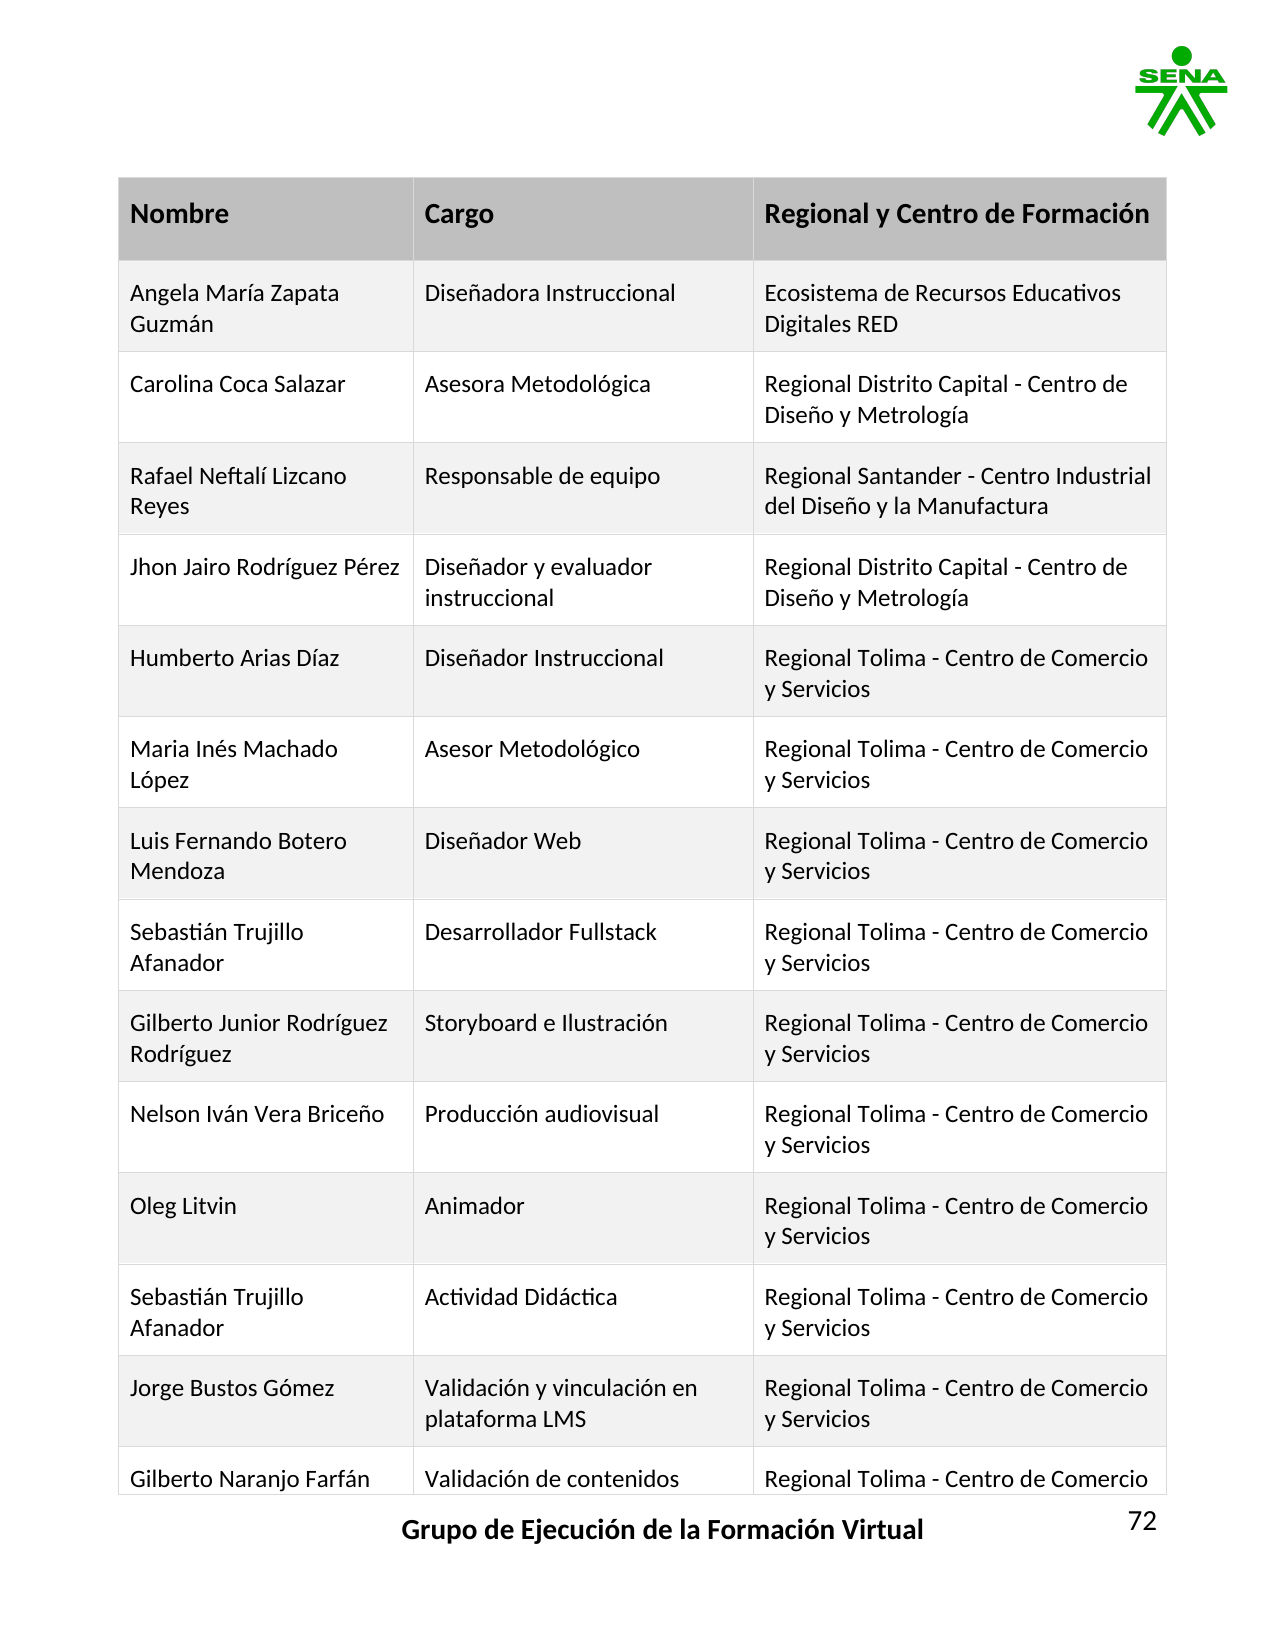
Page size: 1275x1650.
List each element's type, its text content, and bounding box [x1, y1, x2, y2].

table_cell Asesor Metodológico [414, 717, 753, 807]
table_cell Regional Distrito Capital - Centro de Diseño y Metrología [754, 535, 1166, 625]
table_cell Diseñadora Instruccional [414, 261, 753, 351]
table_cell Animador [414, 1173, 753, 1263]
table_cell Sebastián Trujillo Afanador [119, 900, 413, 990]
table_cell Gilberto Junior Rodríguez Rodríguez [119, 991, 413, 1081]
table_header Nombre [119, 178, 413, 260]
table_cell Diseñador y evaluador instruccional [414, 535, 753, 625]
table_cell Regional Distrito Capital - Centro de Diseño y Metrología [754, 352, 1166, 442]
table_header Cargo [414, 178, 753, 260]
table_cell Regional Tolima - Centro de Comercio y Servicios [754, 991, 1166, 1081]
table_cell Angela María Zapata Guzmán [119, 261, 413, 351]
table_cell Humberto Arias Díaz [119, 626, 413, 716]
table_cell Regional Tolima - Centro de Comercio y Servicios [754, 1173, 1166, 1263]
table_cell Storyboard e Ilustración [414, 991, 753, 1081]
table_cell Diseñador Instruccional [414, 626, 753, 716]
table_cell Sebastián Trujillo Afanador [119, 1265, 413, 1355]
table_cell Asesora Metodológica [414, 352, 753, 442]
table_header Regional y Centro de Formación [754, 178, 1166, 260]
table_cell Regional Tolima - Centro de Comercio y Servicios [754, 1265, 1166, 1355]
table_cell Jhon Jairo Rodríguez Pérez [119, 535, 413, 625]
table_cell Desarrollador Fullstack [414, 900, 753, 990]
table_cell Jorge Bustos Gómez [119, 1356, 413, 1446]
table_cell Maria Inés Machado López [119, 717, 413, 807]
table_cell Ecosistema de Recursos Educativos Digitales RED [754, 261, 1166, 351]
picture [1135, 46, 1228, 136]
table_cell Rafael Neftalí Lizcano Reyes [119, 443, 413, 533]
table_cell Regional Tolima - Centro de Comercio y Servicios [754, 900, 1166, 990]
table_cell Regional Tolima - Centro de Comercio y Servicios [754, 1356, 1166, 1446]
table_cell Producción audiovisual [414, 1082, 753, 1172]
table_cell Validación de contenidos accesibles [414, 1447, 753, 1494]
table_cell Nelson Iván Vera Briceño [119, 1082, 413, 1172]
table_cell Regional Tolima - Centro de Comercio y Servicios [754, 626, 1166, 716]
table_cell Actividad Didáctica [414, 1265, 753, 1355]
table_cell Gilberto Naranjo Farfán [119, 1447, 413, 1494]
table_cell Regional Santander - Centro Industrial del Diseño y la Manufactura [754, 443, 1166, 533]
table_cell Regional Tolima - Centro de Comercio y Servicios [754, 1082, 1166, 1172]
table_cell Diseñador Web [414, 808, 753, 898]
table_cell Oleg Litvin [119, 1173, 413, 1263]
table_cell Luis Fernando Botero Mendoza [119, 808, 413, 898]
table_cell Regional Tolima - Centro de Comercio y Servicios [754, 717, 1166, 807]
table_cell Regional Tolima - Centro de Comercio y Servicios [754, 808, 1166, 898]
table_cell Regional Tolima - Centro de Comercio y Servicios [754, 1447, 1166, 1494]
table_cell Validación y vinculación en plataforma LMS [414, 1356, 753, 1446]
table_cell Carolina Coca Salazar [119, 352, 413, 442]
table_cell Responsable de equipo [414, 443, 753, 533]
